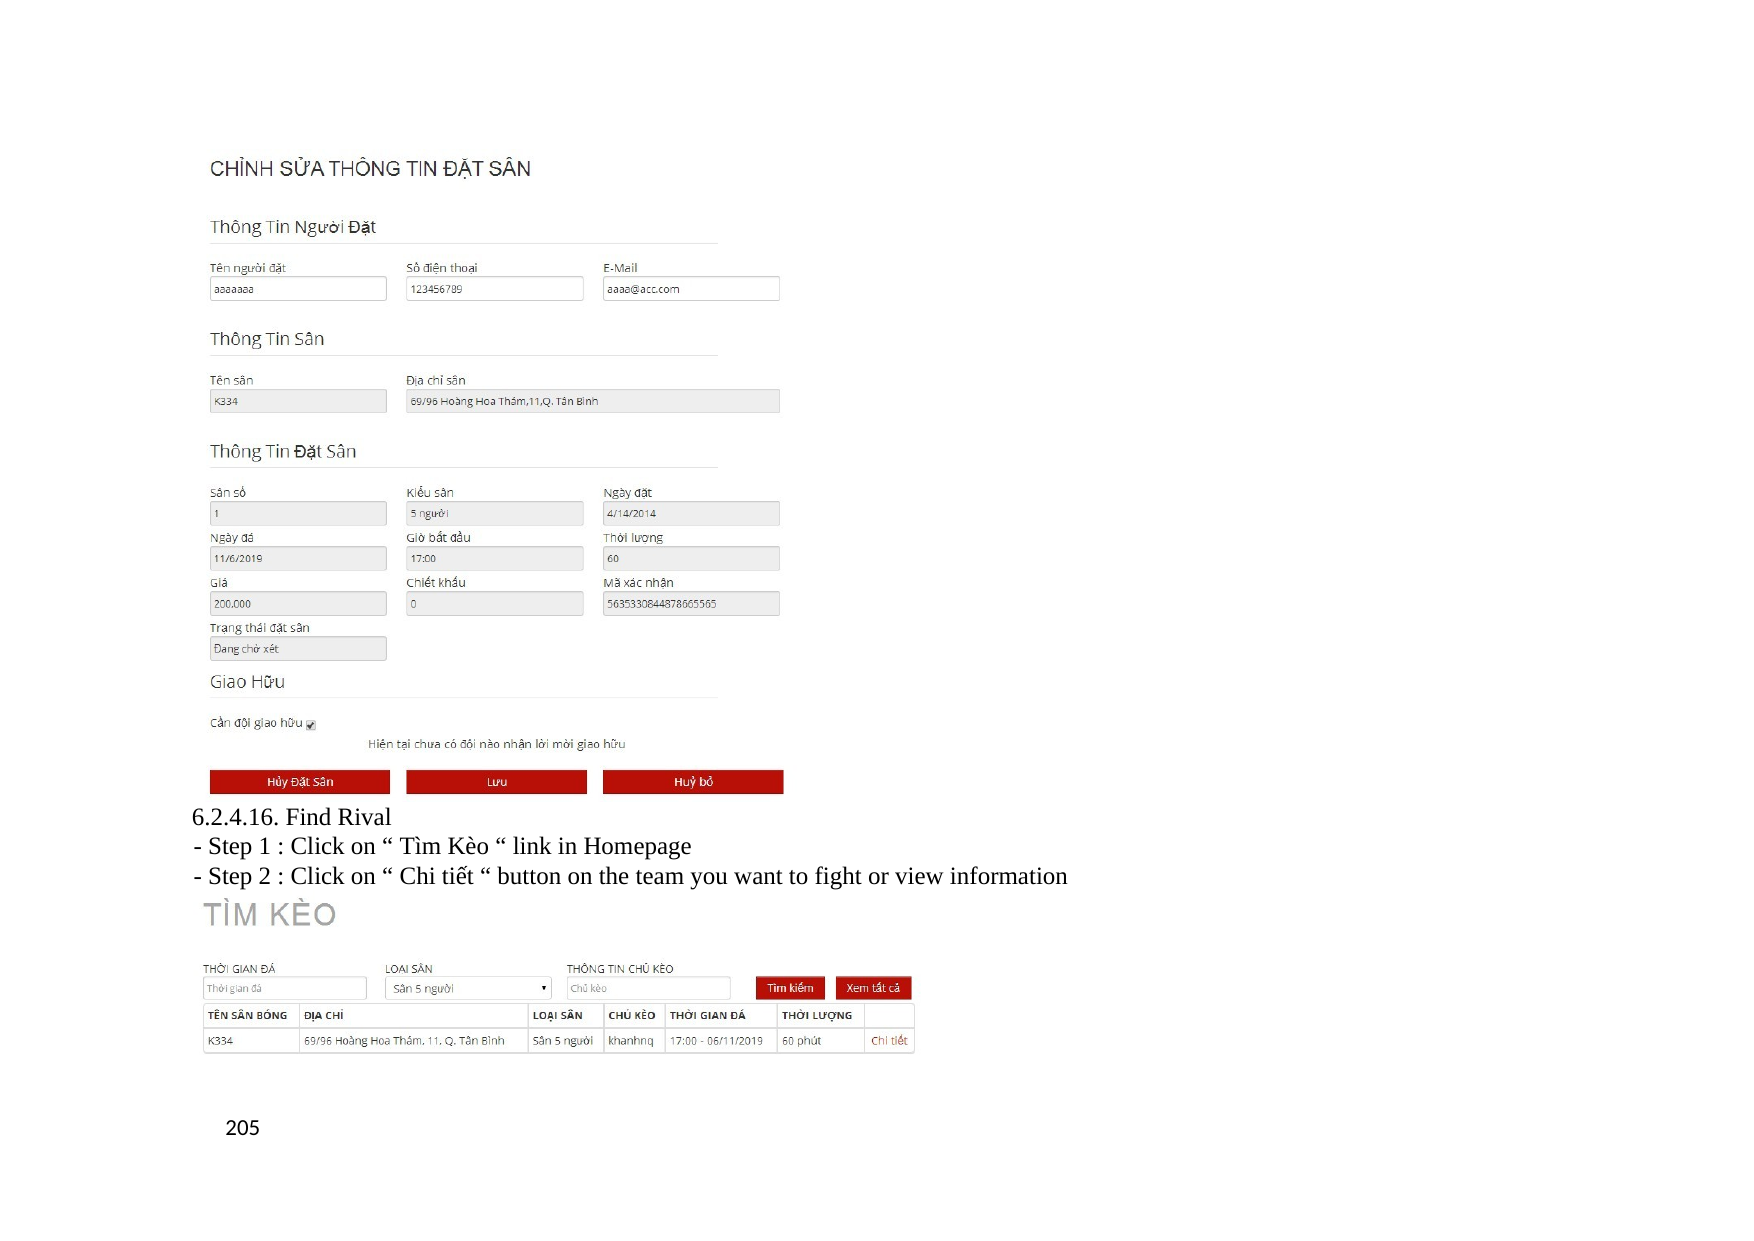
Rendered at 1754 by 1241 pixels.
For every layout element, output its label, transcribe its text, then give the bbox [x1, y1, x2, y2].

text - Step 1 : Click on “ Tìm Kèo “ link in Homepage [193, 831, 1604, 860]
text - Step 2 : Click on “ Chi tiết “ button on the team you want to fight or view information [193, 861, 1604, 889]
subtitle Find Rival [192, 803, 1604, 831]
picture [193, 890, 933, 1067]
picture [193, 149, 852, 802]
